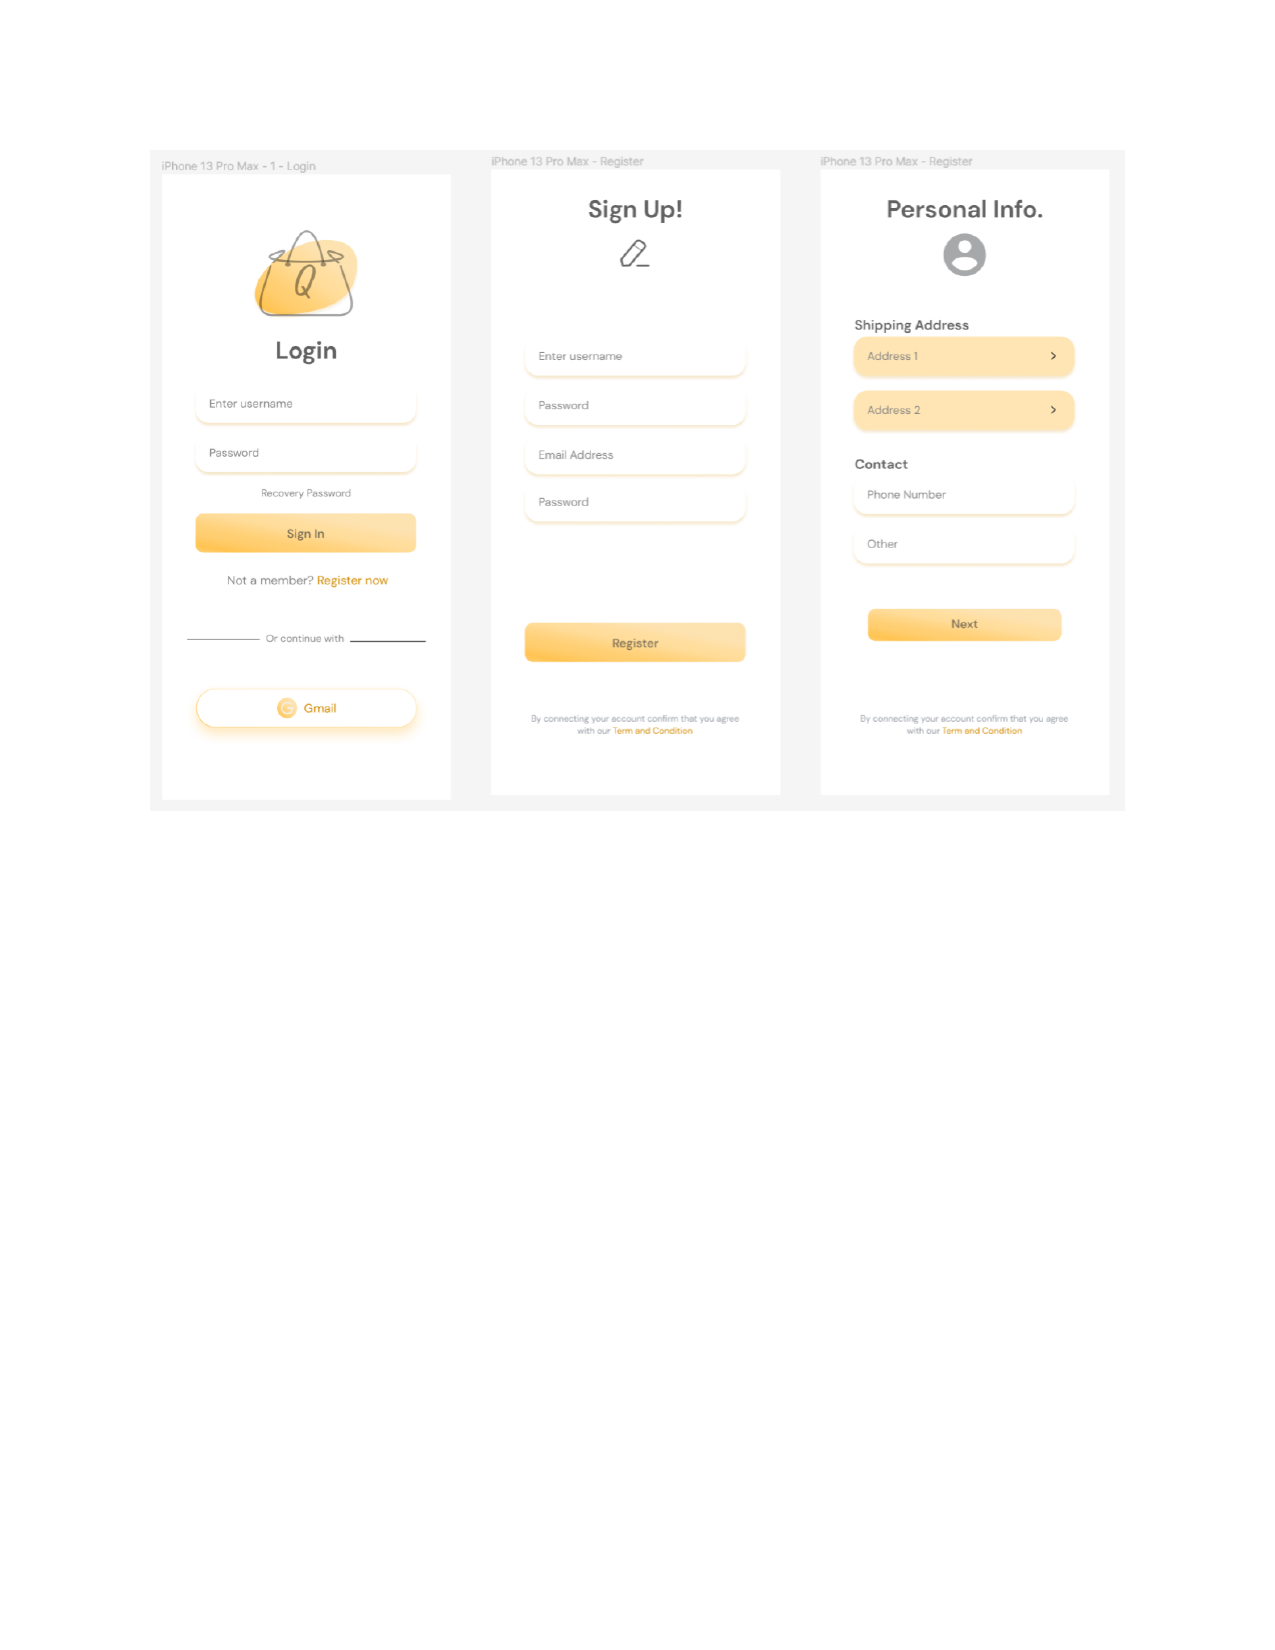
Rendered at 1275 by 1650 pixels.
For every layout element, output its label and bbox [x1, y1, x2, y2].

picture [150, 150, 1125, 811]
